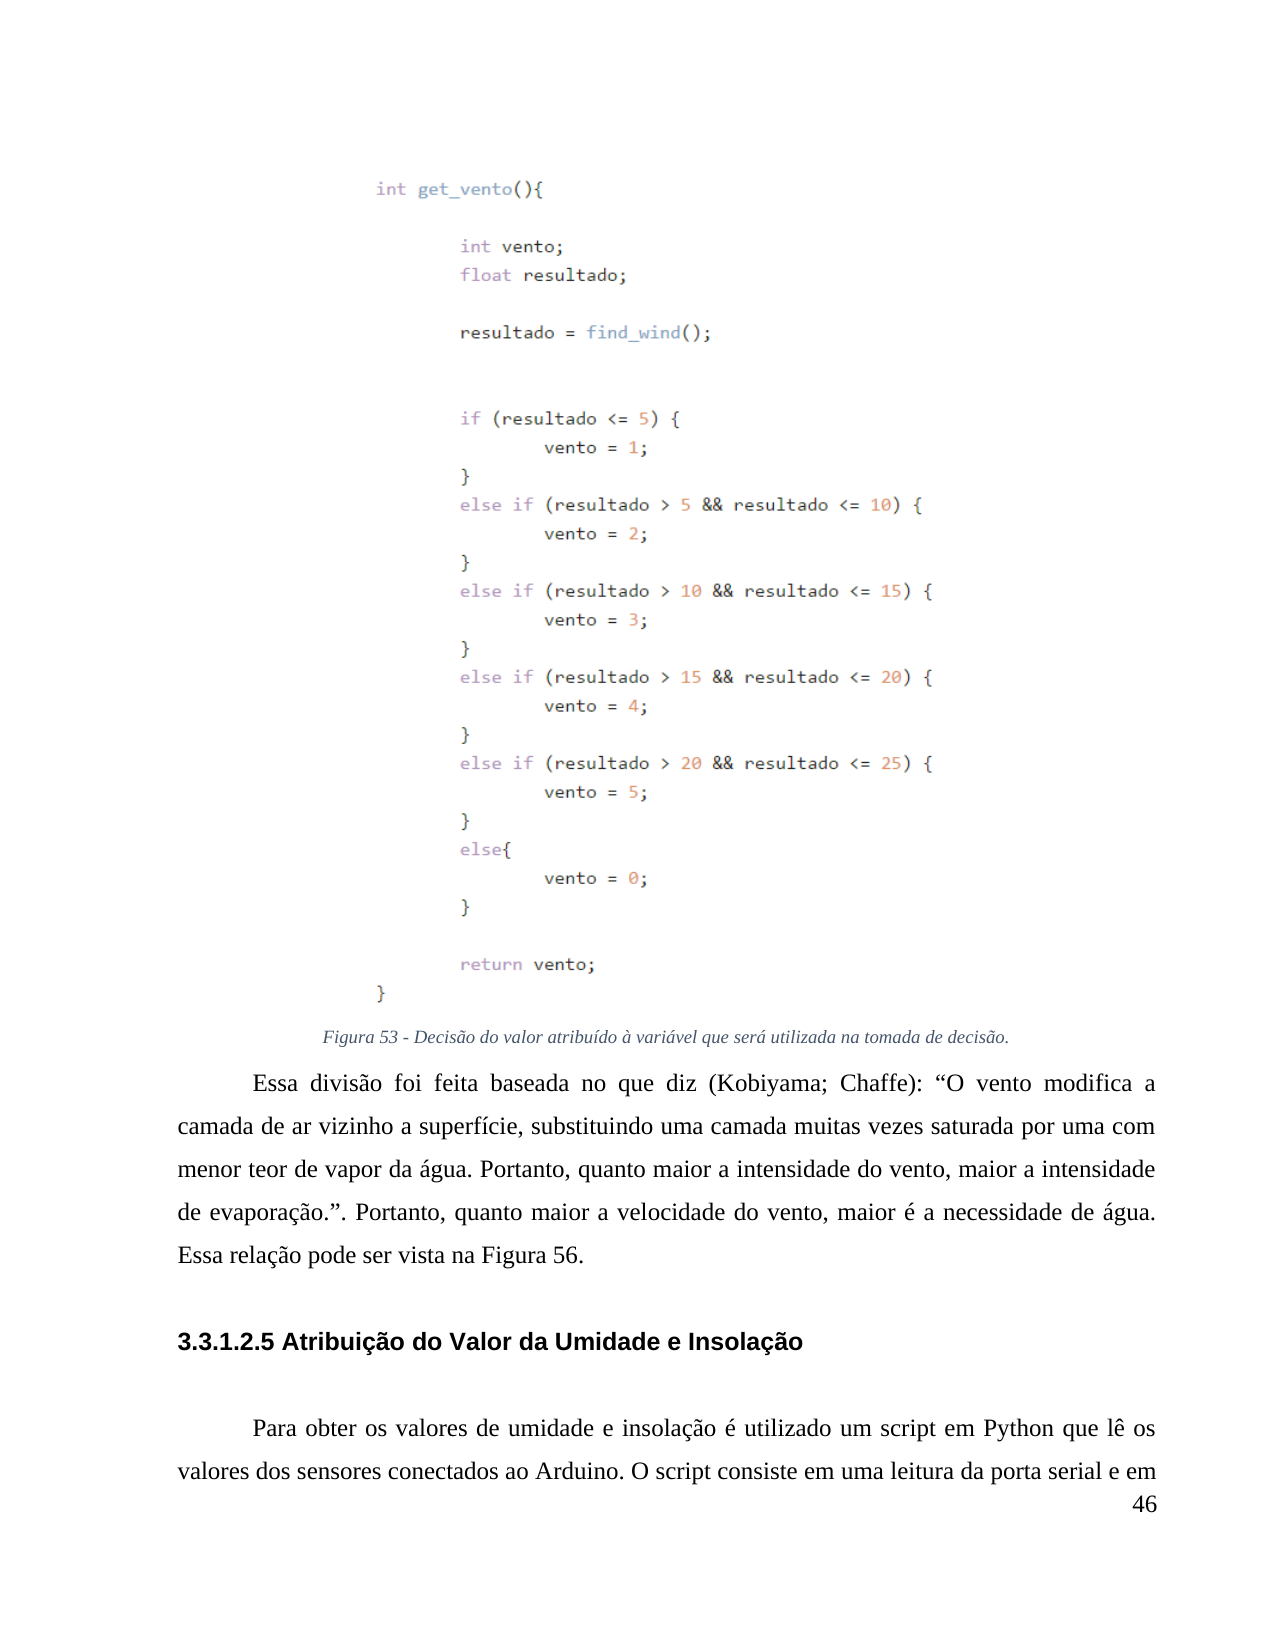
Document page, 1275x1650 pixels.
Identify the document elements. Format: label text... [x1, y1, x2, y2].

picture [372, 177, 962, 1012]
text Figura 53 - Decisão do valor atribuído à variável que será utilizada na tomada de decisão. [177, 1026, 1157, 1047]
text 3.3.1.2.5 Atribuição do Valor da Umidade e Insolação [177, 1327, 1157, 1356]
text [177, 1413, 1157, 1485]
text Essa divisão foi feita baseada no que diz (Kobiyama; Chaffe): “O vento modifica a camada de ar vizinho a superfície, substituindo uma camada muitas vezes saturada por uma com menor teor de vapor da água. Portanto, quanto maior a intensidade do vento, maior a intensidade de evaporação.”. Portanto, quanto maior a velocidade do vento, maior é a necessidade de água. Essa relação pode ser vista na Figura 56. [177, 1068, 1157, 1269]
